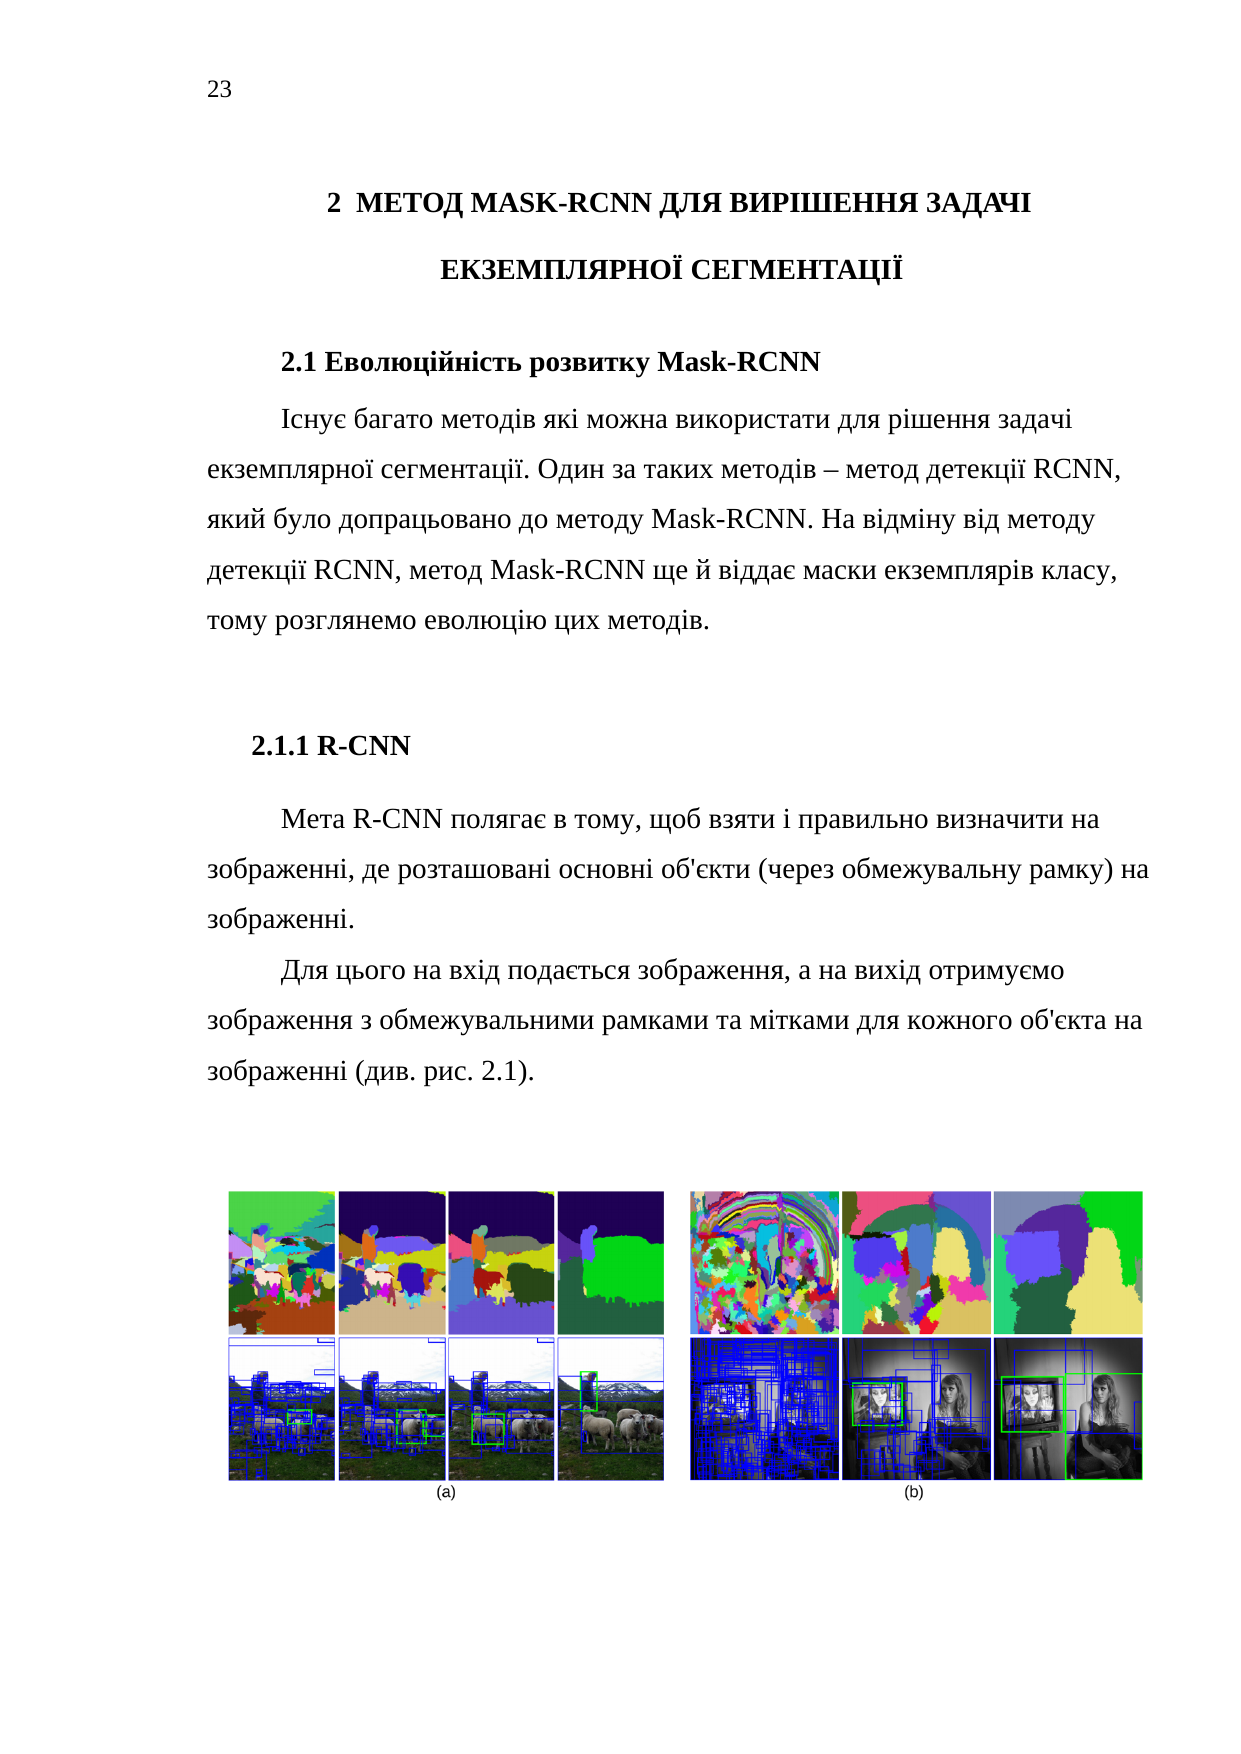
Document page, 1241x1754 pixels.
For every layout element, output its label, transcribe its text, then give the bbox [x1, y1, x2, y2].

text Існує багато методів які можна використати для рішення задачі екземплярної сегментації. Один за таких методів – метод детекції RCNN, який було допрацьовано до методу Mask-RCNN. На відміну від методу детекції RCNN, метод Mask-RCNN ще й віддає маски екземплярів класу, тому розглянемо еволюцію цих методів. [207, 401, 1152, 636]
subtitle 2 МЕТОД MASK-RCNN ДЛЯ ВИРІШЕННЯ ЗАДАЧІ ЕКЗЕМПЛЯРНОЇ СЕГМЕНТАЦІЇ [192, 185, 1152, 286]
text Для цього на вхід подається зображення, а на вихід отримуємо зображення з обмежувальними рамками та мітками для кожного об'єкта на зображенні (див. рис. 2.1). [207, 952, 1152, 1086]
text Мета R-CNN полягає в тому, щоб взяти і правильно визначити на зображенні, де розташовані основні об'єкти (через обмежувальну рамку) на зображенні. [207, 801, 1152, 935]
subtitle 2.1 Еволюційність розвитку Mask-RCNN [207, 344, 1152, 378]
subtitle 2.1.1 R-CNN [207, 728, 1152, 761]
picture [207, 1178, 1151, 1517]
